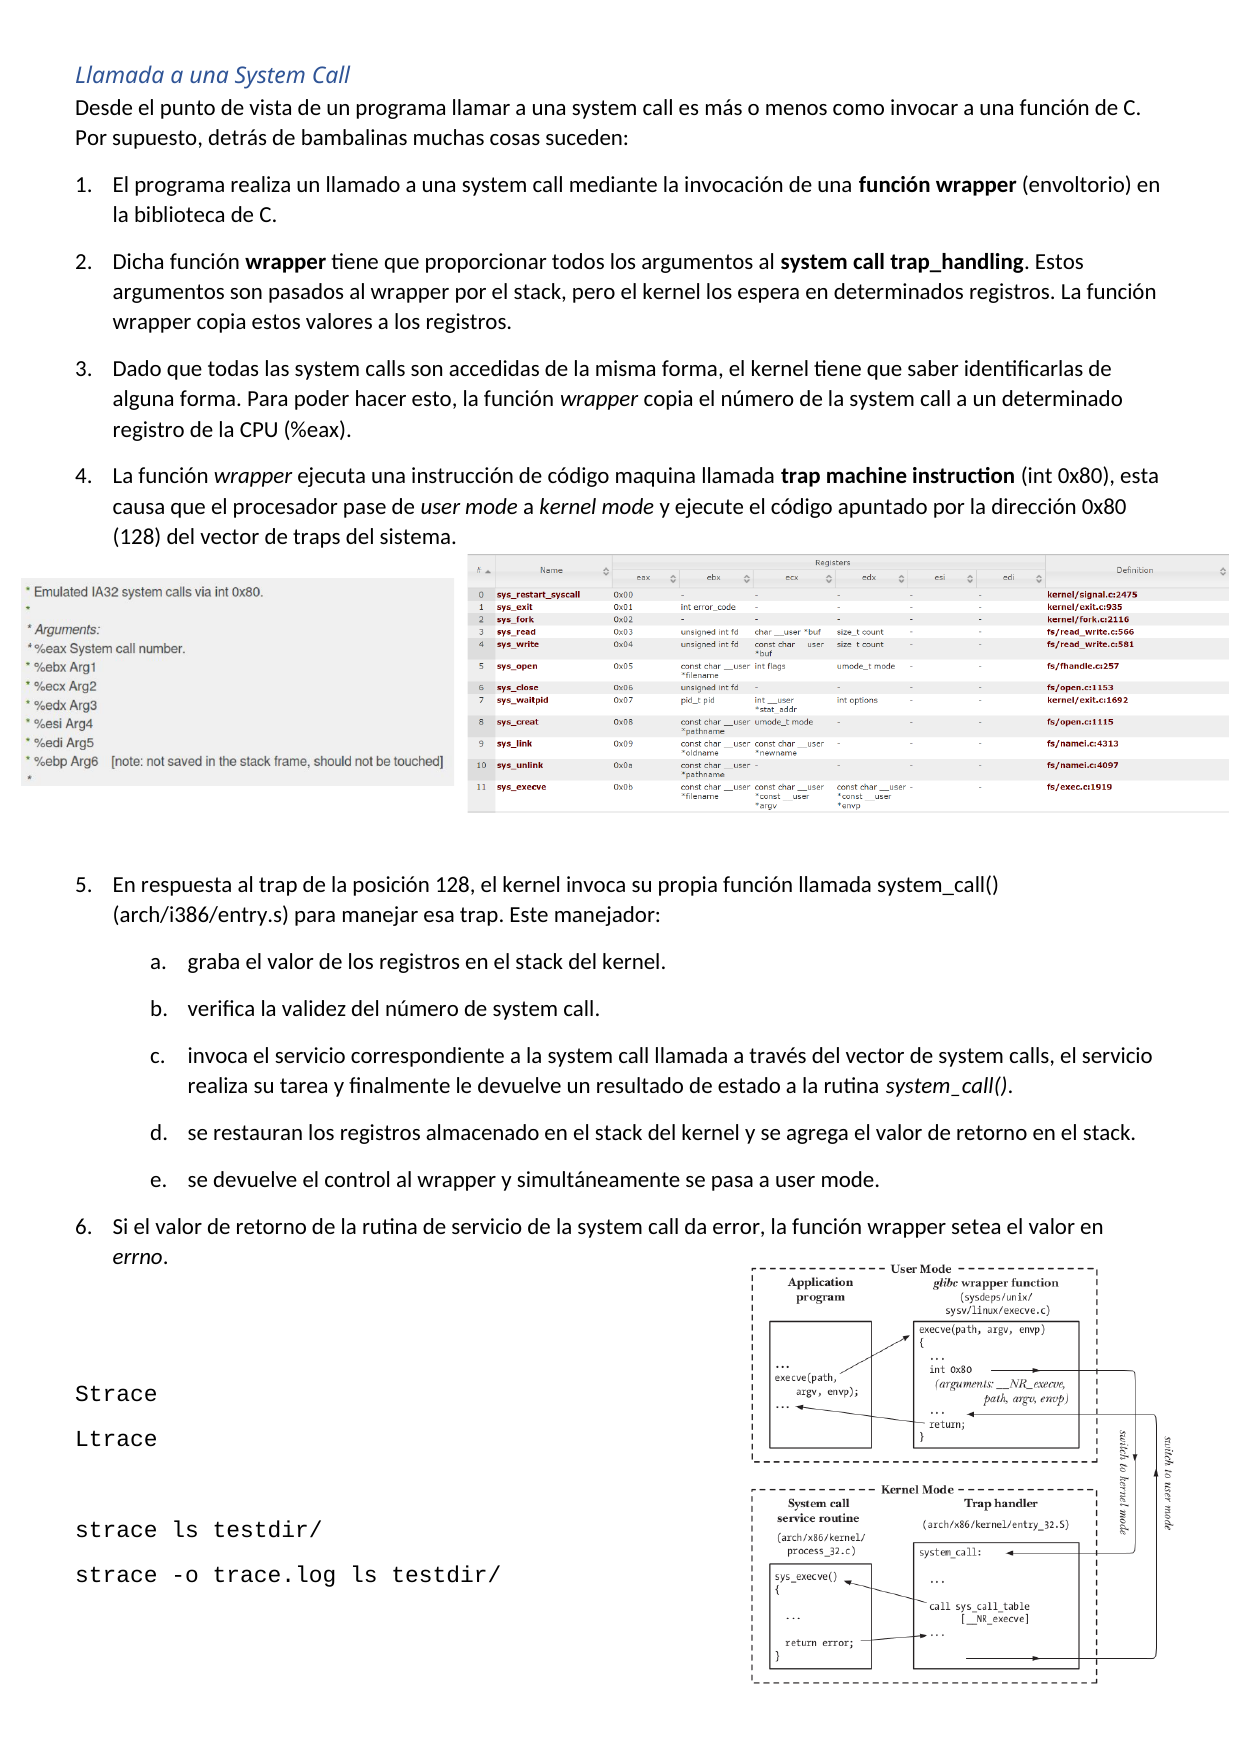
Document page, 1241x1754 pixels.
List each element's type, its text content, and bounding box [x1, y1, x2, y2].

list Dicha función wrapper tiene que proporcionar todos los argumentos al system call trap_handling. Estos argumentos son pasados al wrapper por el stack, pero el kernel los espera en determinados registros. La función wrapper copia estos valores a los registros. [75, 247, 1165, 335]
text Desde el punto de vista de un programa llamar a una system call es más o menos como invocar a una función de C. Por supuesto, detrás de bambalinas muchas cosas suceden: [75, 93, 1165, 151]
list La función wrapper ejecuta una instrucción de código maquina llamada trap machine instruction (int 0x80), esta causa que el procesador pase de user mode a kernel mode y ejecute el código apuntado por la dirección 0x80 (128) del vector de traps del sistema. [75, 462, 1165, 550]
picture [19, 578, 454, 785]
list En respuesta al trap de la posición 128, el kernel invoca su propia función llamada system_call() (arch/i386/entry.s) para manejar esa trap. Este manejador: [75, 870, 1165, 928]
list invoca el servicio correspondiente a la system call llamada a través del vector de system calls, el servicio realiza su tarea y finalmente le devuelve un resultado de estado a la rutina system_call(). [150, 1041, 1165, 1099]
list se devuelve el control al wrapper y simultáneamente se pasa a user mode. [150, 1165, 1165, 1193]
list graba el valor de los registros en el stack del kernel. [150, 947, 1165, 975]
text strace ls testdir/ [75, 1519, 735, 1544]
text Ltrace [75, 1427, 735, 1453]
list se restauran los registros almacenado en el stack del kernel y se agrega el valor de retorno en el stack. [150, 1118, 1165, 1146]
subtitle Llamada a una System Call [75, 59, 1165, 90]
list El programa realiza un llamado a una system call mediante la invocación de una función wrapper (envoltorio) en la biblioteca de C. [75, 170, 1165, 228]
picture [467, 554, 1229, 813]
list Si el valor de retorno de la rutina de servicio de la system call da error, la función wrapper setea el valor en errno. [75, 1212, 1165, 1270]
list Dado que todas las system calls son accedidas de la misma forma, el kernel tiene que saber identificarlas de alguna forma. Para poder hacer esto, la función wrapper copia el número de la system call a un determinado registro de la CPU (%eax). [75, 354, 1165, 443]
text Strace [75, 1383, 735, 1408]
picture [735, 1257, 1189, 1686]
list verifica la validez del número de system call. [150, 994, 1165, 1022]
text strace -o trace.log ls testdir/ [75, 1563, 735, 1589]
